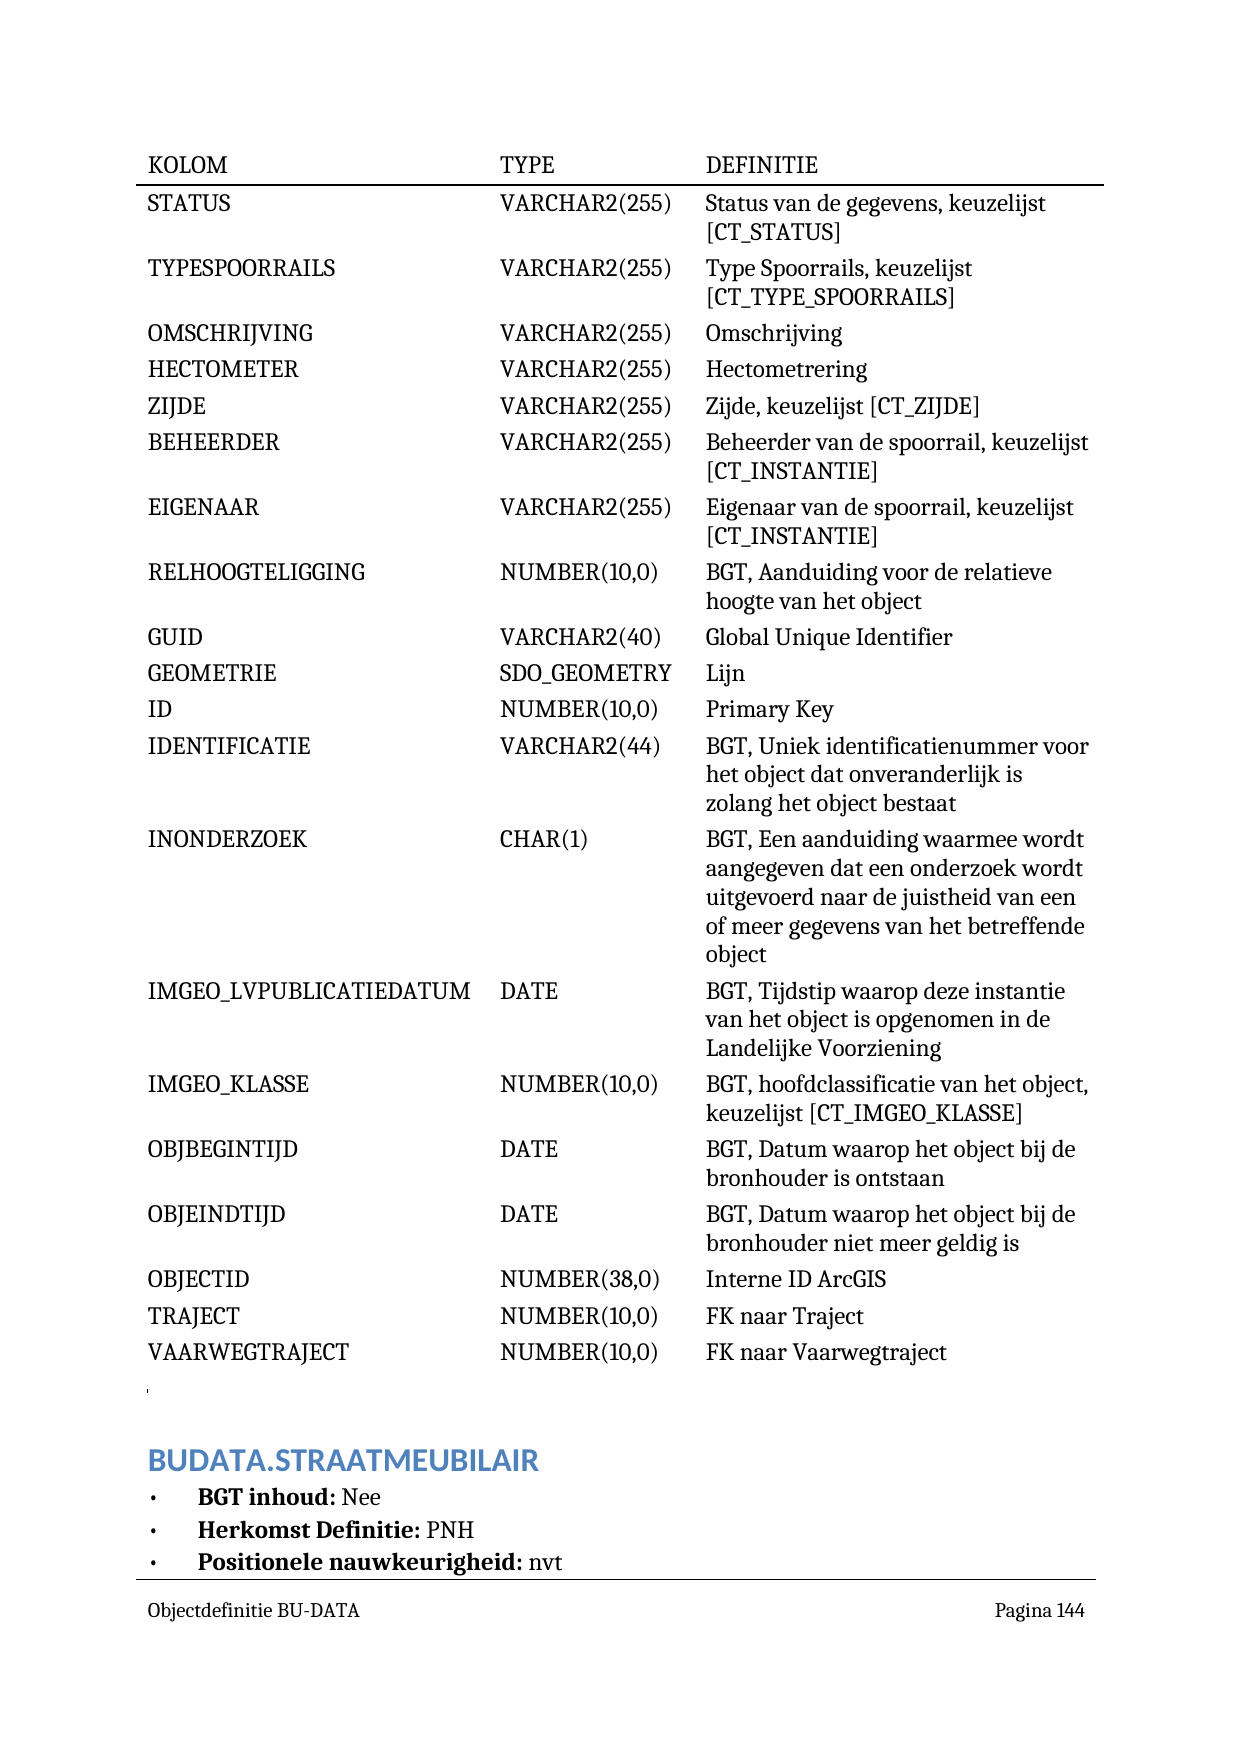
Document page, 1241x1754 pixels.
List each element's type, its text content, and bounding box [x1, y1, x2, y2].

list BGT inhoud: Nee [148, 1483, 1093, 1512]
list Herkomst Definitie: PNH [148, 1516, 1093, 1544]
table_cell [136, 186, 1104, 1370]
subtitle BUDATA.STRAATMEUBILAIR [148, 1439, 1093, 1479]
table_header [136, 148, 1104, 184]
list Positionele nauwkeurigheid: nvt [148, 1548, 1093, 1577]
